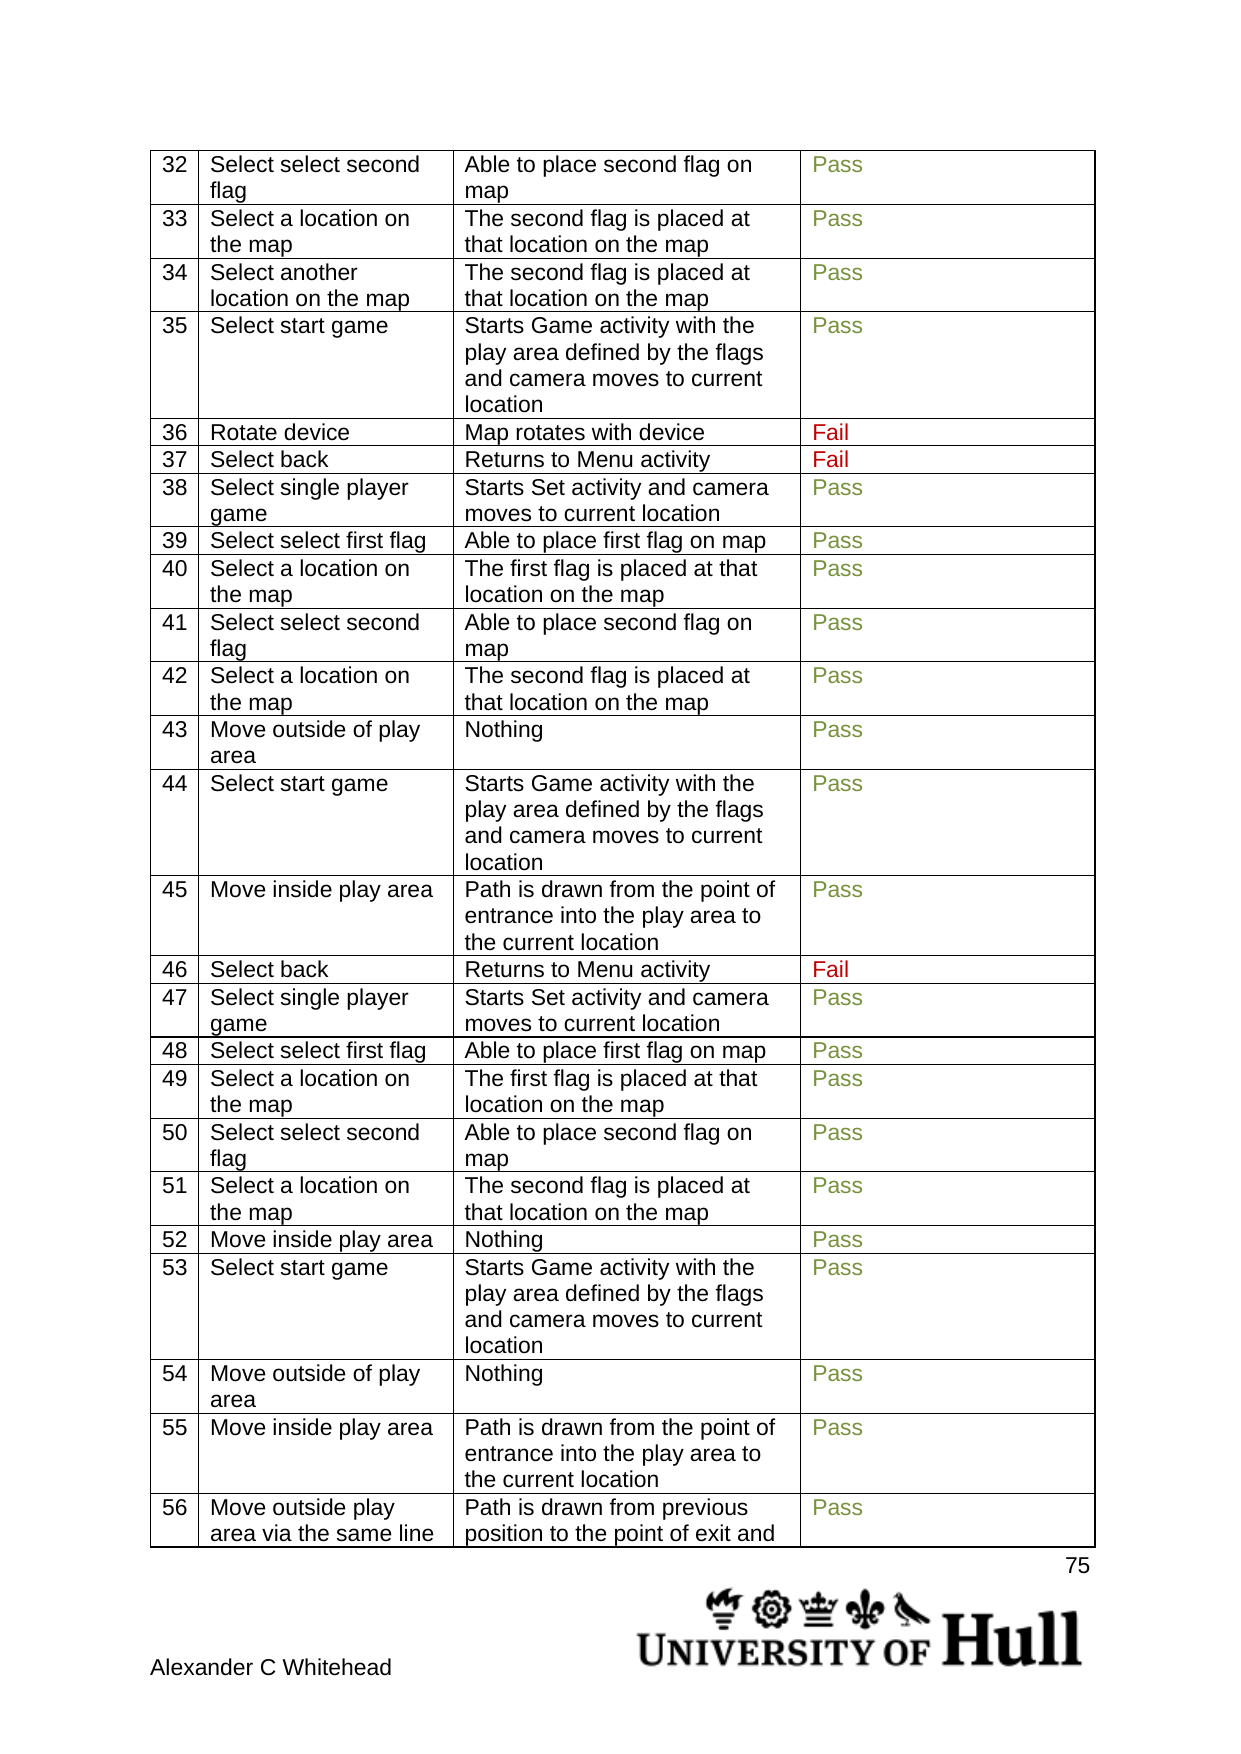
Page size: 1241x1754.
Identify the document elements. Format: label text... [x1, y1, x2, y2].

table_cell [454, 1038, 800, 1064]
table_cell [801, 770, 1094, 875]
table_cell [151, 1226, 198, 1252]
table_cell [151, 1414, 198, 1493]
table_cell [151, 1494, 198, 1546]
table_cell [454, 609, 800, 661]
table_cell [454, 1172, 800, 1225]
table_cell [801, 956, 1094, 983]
table_cell 38 [151, 474, 198, 526]
table_cell Fail [801, 446, 1094, 472]
table_cell Select a location on the map [199, 555, 453, 607]
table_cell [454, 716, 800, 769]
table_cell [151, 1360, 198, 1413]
table_cell Pass [801, 151, 1094, 204]
table_cell Able to place first flag on map [454, 527, 800, 554]
table_cell Pass [801, 259, 1094, 311]
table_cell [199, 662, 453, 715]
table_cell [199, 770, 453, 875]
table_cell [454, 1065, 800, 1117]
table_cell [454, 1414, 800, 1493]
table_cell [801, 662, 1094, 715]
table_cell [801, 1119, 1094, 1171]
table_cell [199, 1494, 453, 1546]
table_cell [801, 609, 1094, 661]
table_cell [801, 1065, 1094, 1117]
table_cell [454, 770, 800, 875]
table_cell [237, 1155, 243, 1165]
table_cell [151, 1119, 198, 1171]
table_cell Pass [801, 312, 1094, 418]
table_cell Select single player game [199, 474, 453, 526]
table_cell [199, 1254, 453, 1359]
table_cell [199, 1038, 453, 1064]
table_cell 35 [151, 312, 198, 418]
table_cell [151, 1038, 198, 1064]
table_cell Select a location on the map [199, 205, 453, 257]
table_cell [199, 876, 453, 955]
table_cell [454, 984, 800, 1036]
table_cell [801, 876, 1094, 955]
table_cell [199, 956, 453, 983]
table_cell The second flag is placed at that location on the map [454, 205, 800, 257]
table_cell 37 [151, 446, 198, 472]
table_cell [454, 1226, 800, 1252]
table_cell Pass [801, 555, 1094, 607]
table_cell 33 [151, 205, 198, 257]
table_cell Select another location on the map [199, 259, 453, 311]
picture [630, 1578, 1091, 1676]
table_cell Map rotates with device [454, 419, 800, 445]
table_cell The first flag is placed at that location on the map [454, 555, 800, 607]
table_cell 40 [151, 555, 198, 607]
table_cell Select back [199, 446, 453, 472]
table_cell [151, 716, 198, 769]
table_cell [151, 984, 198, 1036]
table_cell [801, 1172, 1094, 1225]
table_cell Pass [801, 474, 1094, 526]
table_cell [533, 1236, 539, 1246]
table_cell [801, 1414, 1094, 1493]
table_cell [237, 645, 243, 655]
table_cell Select select second flag [199, 151, 453, 204]
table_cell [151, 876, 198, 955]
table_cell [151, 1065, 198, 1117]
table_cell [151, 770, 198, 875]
table_cell 32 [151, 151, 198, 204]
table_cell Starts Set activity and camera moves to current location [454, 474, 800, 526]
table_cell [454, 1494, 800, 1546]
table_cell Select start game [199, 312, 453, 418]
table_cell Able to place second flag on map [454, 151, 800, 204]
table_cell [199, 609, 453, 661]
table_cell Pass [801, 527, 1094, 554]
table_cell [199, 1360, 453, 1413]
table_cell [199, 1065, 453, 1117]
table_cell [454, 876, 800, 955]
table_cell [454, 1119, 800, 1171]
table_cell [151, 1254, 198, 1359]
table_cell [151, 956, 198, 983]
table_cell Starts Game activity with the play area defined by the flags and camera moves to current location [454, 312, 800, 418]
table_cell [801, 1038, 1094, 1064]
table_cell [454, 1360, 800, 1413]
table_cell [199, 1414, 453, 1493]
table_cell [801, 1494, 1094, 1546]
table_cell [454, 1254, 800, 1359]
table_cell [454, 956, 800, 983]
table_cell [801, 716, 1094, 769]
table_cell 36 [151, 419, 198, 445]
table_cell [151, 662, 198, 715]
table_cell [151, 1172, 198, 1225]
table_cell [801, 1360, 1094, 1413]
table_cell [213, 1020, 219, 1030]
table_cell The second flag is placed at that location on the map [454, 259, 800, 311]
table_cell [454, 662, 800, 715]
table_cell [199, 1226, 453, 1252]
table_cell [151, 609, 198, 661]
table_cell 39 [151, 527, 198, 554]
table_cell Select select first flag [199, 527, 453, 554]
table_cell Rotate device [199, 419, 453, 445]
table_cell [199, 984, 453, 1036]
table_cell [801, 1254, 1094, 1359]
table_cell 34 [151, 259, 198, 311]
table_cell Fail [801, 419, 1094, 445]
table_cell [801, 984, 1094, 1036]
table_cell Returns to Menu activity [454, 446, 800, 472]
table_cell Pass [801, 205, 1094, 257]
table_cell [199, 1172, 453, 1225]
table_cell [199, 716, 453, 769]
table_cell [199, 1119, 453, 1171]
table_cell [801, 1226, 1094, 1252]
